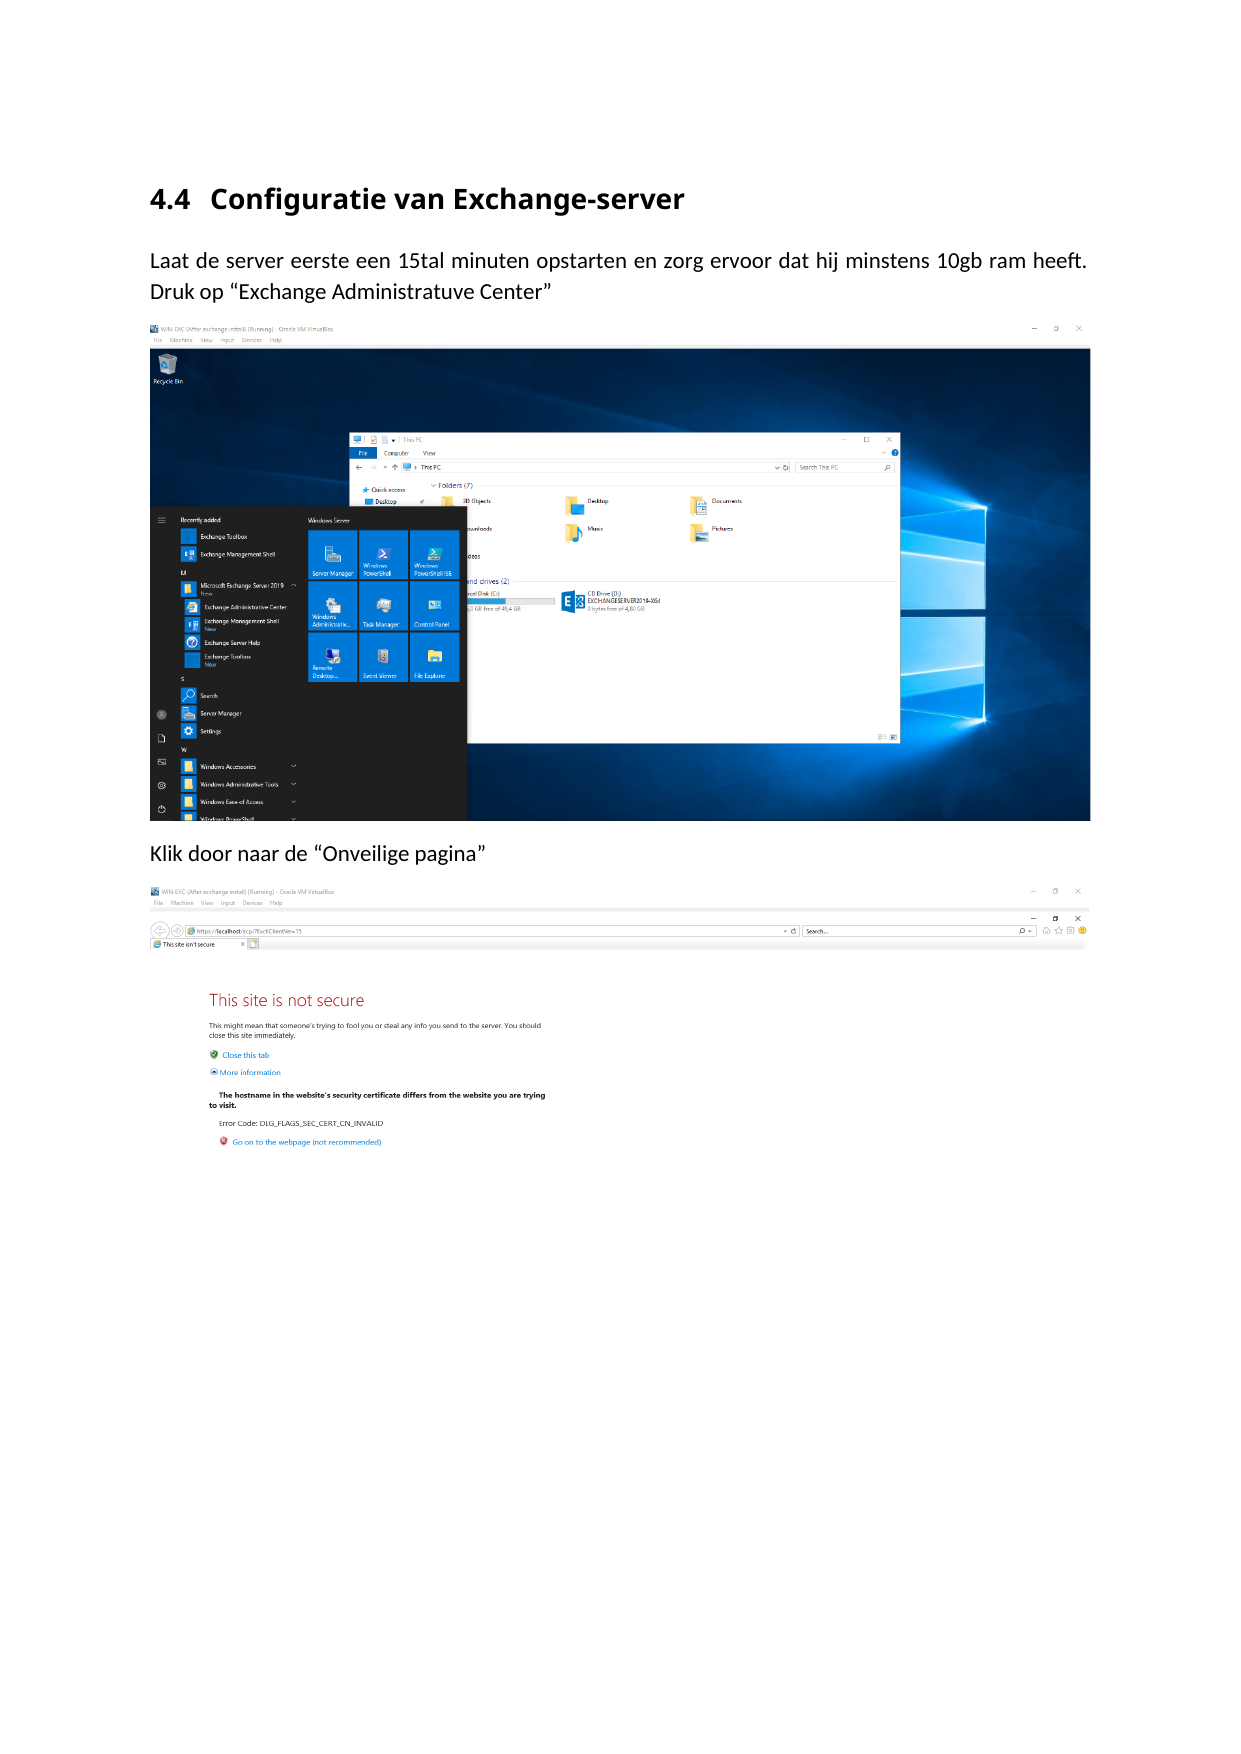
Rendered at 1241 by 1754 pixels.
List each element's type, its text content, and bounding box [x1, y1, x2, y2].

picture [150, 323, 1091, 821]
subtitle Configuratie van Exchange-server [150, 179, 1090, 217]
picture [150, 886, 1090, 1380]
text Laat de server eerste een 15tal minuten opstarten en zorg ervoor dat hij minstens 10gb ram heeft. Druk op “Exchange Administratuve Center” [150, 247, 1090, 305]
text Klik door naar de “Onveilige pagina” [150, 839, 1090, 868]
